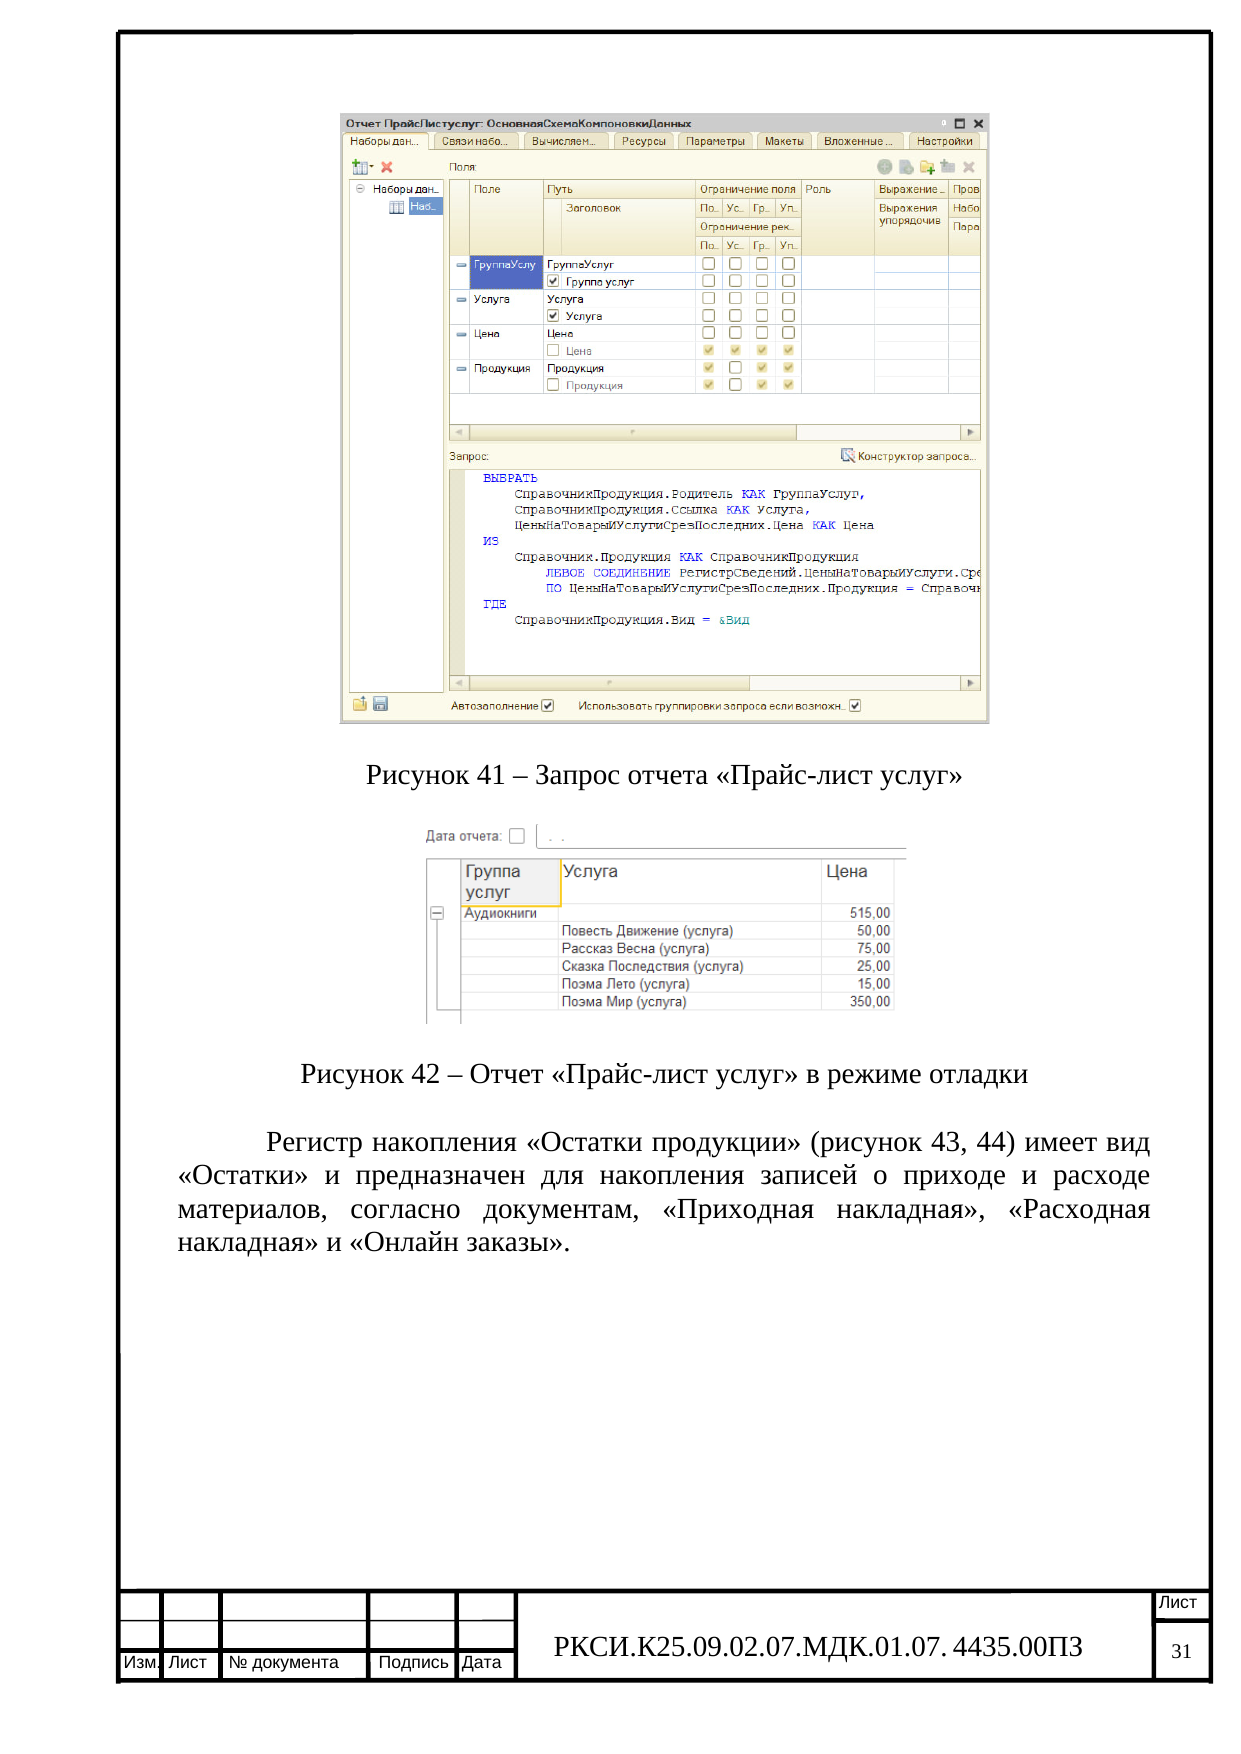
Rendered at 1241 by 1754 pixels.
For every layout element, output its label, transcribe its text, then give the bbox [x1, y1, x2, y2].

picture [339, 112, 990, 724]
text Рисунок 42 – Отчет «Прайс-лист услуг» в режиме отладки [177, 1057, 1152, 1090]
text Рисунок 41 – Запрос отчета «Прайс-лист услуг» [177, 757, 1152, 791]
picture [422, 824, 907, 1024]
text Регистр накопления «Остатки продукции» (рисунок 43, 44) имеет вид «Остатки» и предназначен для накопления записей о приходе и расходе материалов, согласно документам, «Приходная накладная», «Расходная накладная» и «Онлайн заказы». [177, 1124, 1152, 1258]
